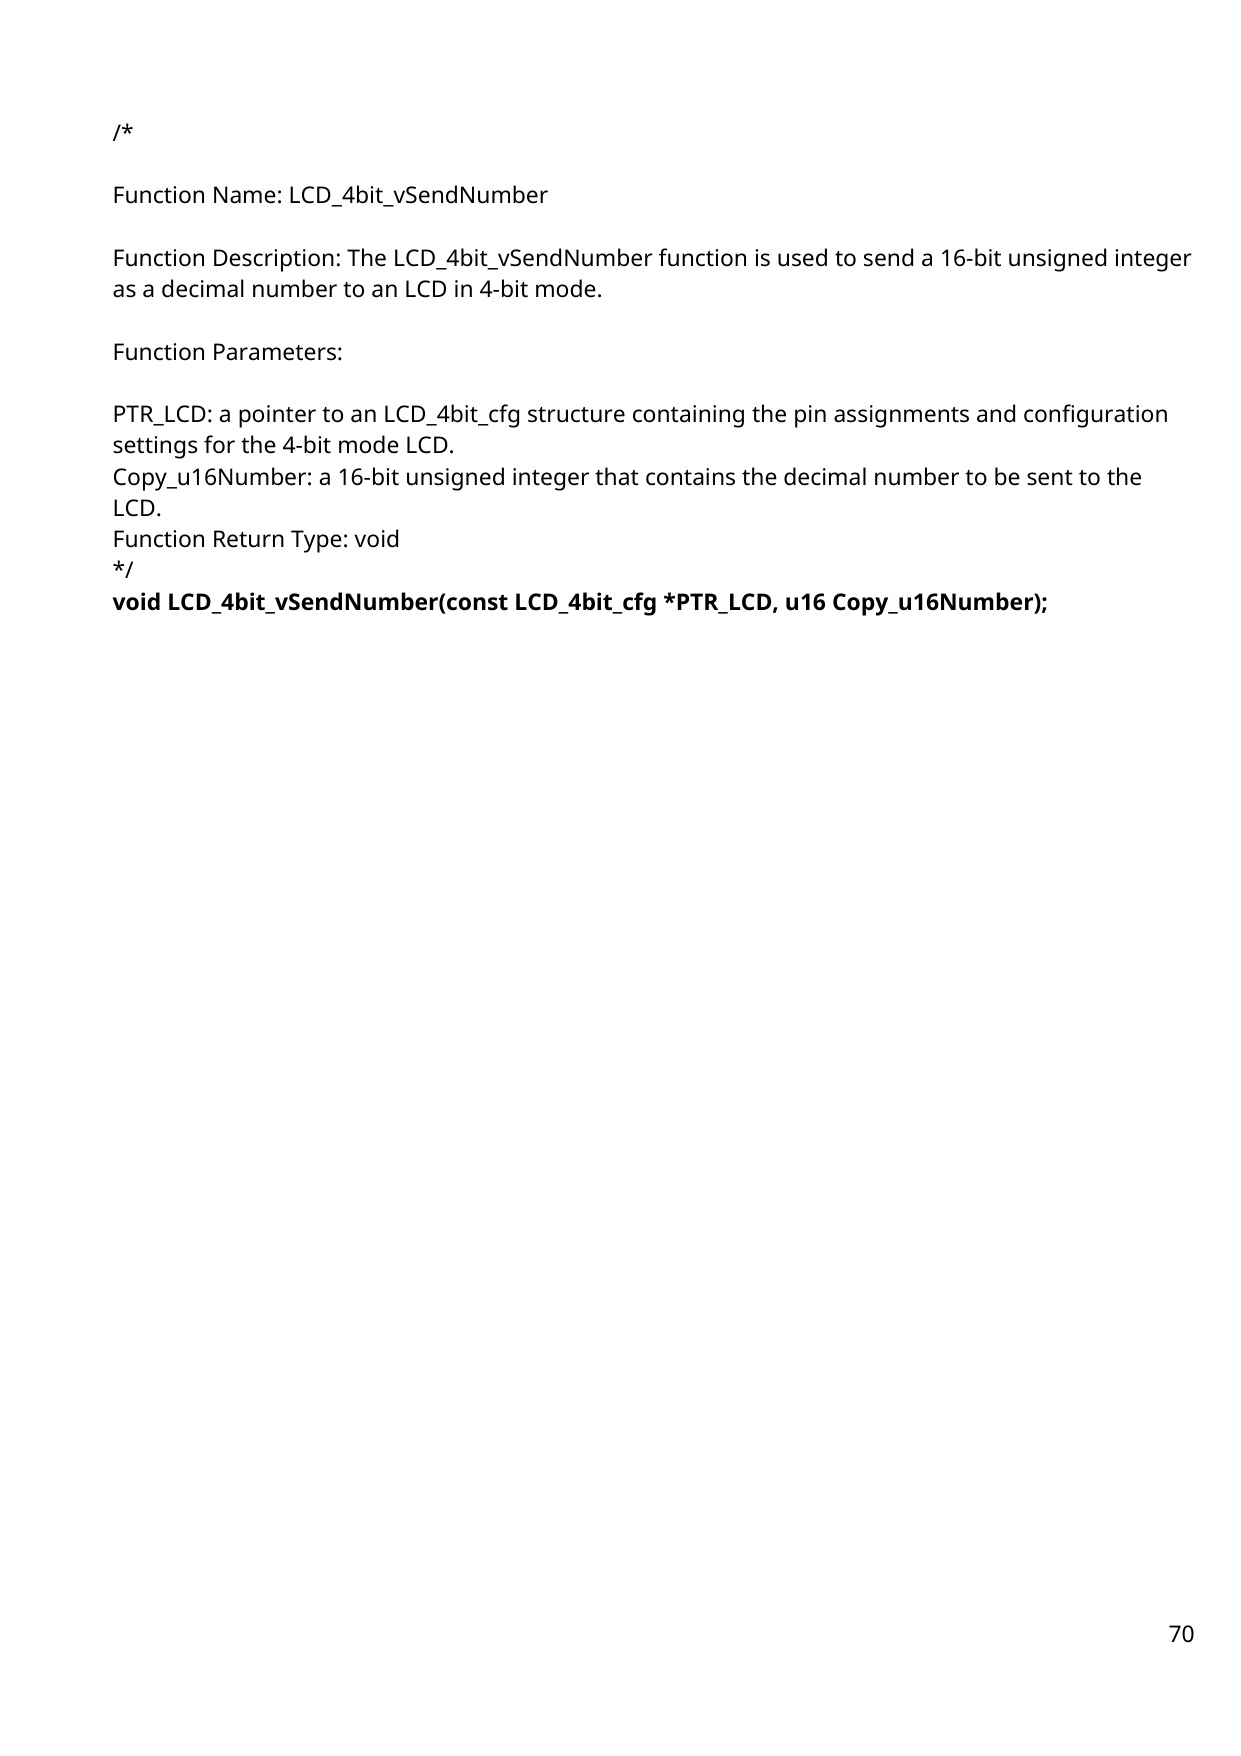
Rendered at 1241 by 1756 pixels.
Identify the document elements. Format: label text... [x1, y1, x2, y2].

text Function Name: LCD_4bit_vSendNumber [112, 179, 1194, 210]
text Copy_u16Number: a 16-bit unsigned integer that contains the decimal number to be sent to the LCD. [112, 460, 1194, 523]
text Function Parameters: [112, 335, 1194, 367]
text */ [112, 554, 1194, 585]
text PTR_LCD: a pointer to an LCD_4bit_cfg structure containing the pin assignments and configuration settings for the 4-bit mode LCD. [112, 398, 1194, 460]
text void LCD_4bit_vSendNumber(const LCD_4bit_cfg *PTR_LCD, u16 Copy_u16Number); [112, 585, 1194, 617]
text Function Description: The LCD_4bit_vSendNumber function is used to send a 16-bit unsigned integer as a decimal number to an LCD in 4-bit mode. [112, 242, 1194, 304]
text Function Return Type: void [112, 523, 1194, 554]
text /* [112, 117, 1194, 148]
